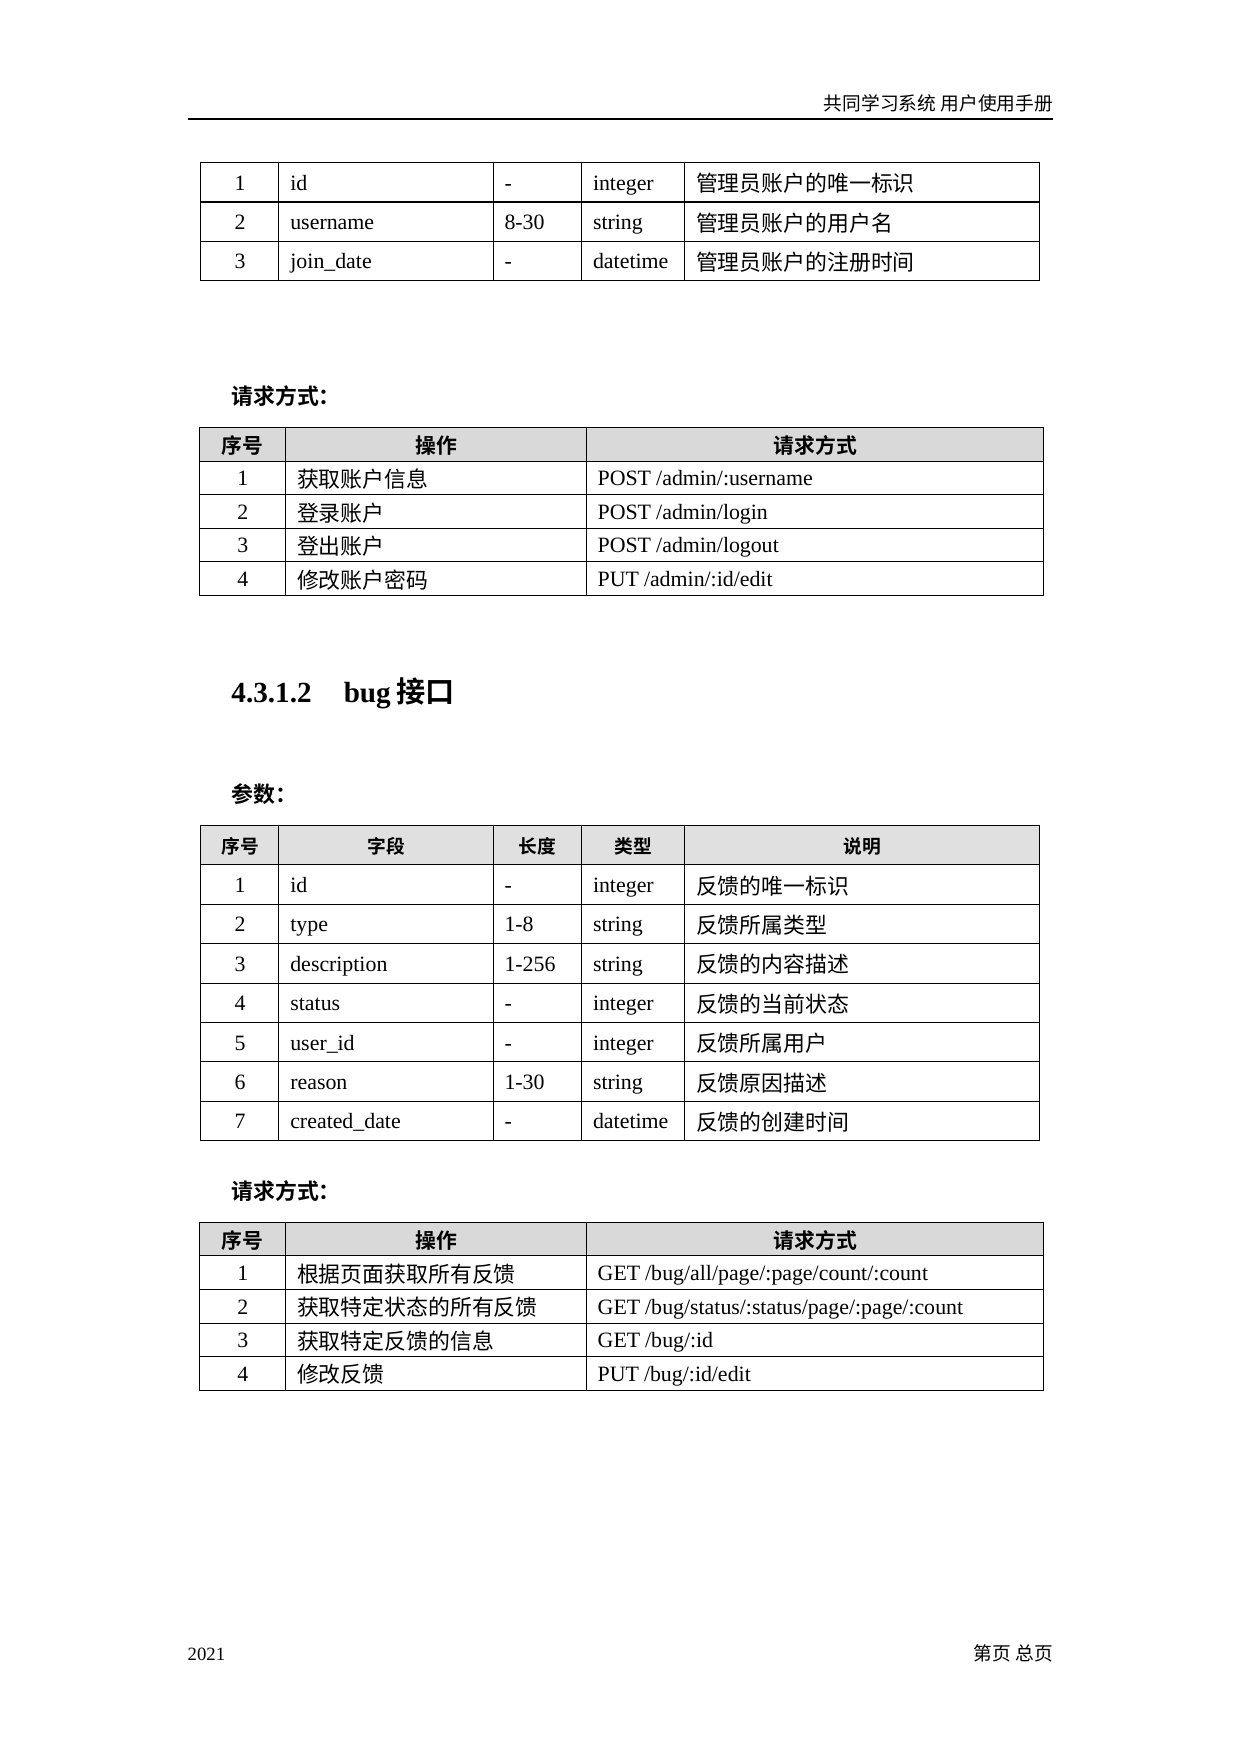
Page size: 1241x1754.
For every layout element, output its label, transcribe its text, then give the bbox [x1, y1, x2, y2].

table_cell 1 [201, 865, 278, 904]
table_cell string [582, 1062, 684, 1101]
table_cell 反馈所属类型 [685, 905, 1039, 943]
table_cell 反馈的创建时间 [685, 1102, 1039, 1140]
table_cell description [279, 944, 493, 982]
table_cell 2 [200, 495, 285, 528]
text 参数： [187, 777, 1053, 809]
table_cell - [494, 984, 581, 1022]
table_cell 7 [201, 1102, 278, 1140]
table_cell 2 [201, 905, 278, 943]
table_header 请求方式 [587, 1223, 1043, 1255]
table_cell string [582, 203, 684, 241]
table_cell status [279, 984, 493, 1022]
table_cell 获取特定状态的所有反馈 [286, 1290, 586, 1322]
table_cell id [279, 163, 493, 201]
table_cell GET /bug/:id [587, 1324, 1043, 1356]
table_cell 4 [201, 984, 278, 1022]
table_cell type [279, 905, 493, 943]
table_cell 管理员账户的注册时间 [685, 242, 1039, 280]
text 请求方式： [217, 379, 1053, 411]
table_cell 3 [201, 242, 278, 280]
table_header 请求方式 [587, 428, 1043, 461]
table_cell 4 [200, 562, 285, 595]
table_cell PUT /bug/:id/edit [587, 1357, 1043, 1389]
table_cell 反馈原因描述 [685, 1062, 1039, 1101]
table_cell 修改反馈 [286, 1357, 586, 1389]
table_cell 1-30 [494, 1062, 581, 1101]
table_cell 6 [201, 1062, 278, 1101]
table_cell 2 [201, 203, 278, 241]
table_header 序号 [200, 428, 285, 461]
table_cell - [494, 1102, 581, 1140]
text 请求方式： [217, 1173, 1053, 1206]
text bug接口 [231, 657, 1053, 722]
table_cell string [582, 944, 684, 982]
table_cell 5 [201, 1023, 278, 1061]
table_cell 反馈的唯一标识 [685, 865, 1039, 904]
table_cell 1-256 [494, 944, 581, 982]
table_header 序号 [201, 826, 278, 864]
table_cell 根据页面获取所有反馈 [286, 1256, 586, 1289]
table_cell id [279, 865, 493, 904]
table_cell - [494, 242, 581, 280]
table_header 说明 [685, 826, 1039, 864]
table_cell 反馈的当前状态 [685, 984, 1039, 1022]
table_cell - [494, 1023, 581, 1061]
table_cell 登录账户 [286, 495, 586, 528]
table_cell 获取特定反馈的信息 [286, 1324, 586, 1356]
table_header 操作 [286, 428, 586, 461]
table_cell string [582, 905, 684, 943]
table_cell datetime [582, 1102, 684, 1140]
table_cell POST /admin/login [587, 495, 1043, 528]
table_header 操作 [286, 1223, 586, 1255]
table_header 长度 [494, 826, 581, 864]
table_header 字段 [279, 826, 493, 864]
table_cell - [494, 163, 581, 201]
table_cell 4 [200, 1357, 285, 1389]
table_cell 2 [200, 1290, 285, 1322]
table_cell GET /bug/status/:status/page/:page/:count [587, 1290, 1043, 1322]
table_cell - [494, 865, 581, 904]
table_cell datetime [582, 242, 684, 280]
table_cell username [279, 203, 493, 241]
table_header 类型 [582, 826, 684, 864]
table_cell created_date [279, 1102, 493, 1140]
table_cell POST /admin/:username [587, 462, 1043, 494]
table_cell 3 [200, 529, 285, 561]
table_cell 3 [201, 944, 278, 982]
table_cell 修改账户密码 [286, 562, 586, 595]
table_cell 管理员账户的唯一标识 [685, 163, 1039, 201]
table_cell 1-8 [494, 905, 581, 943]
table_cell 反馈的内容描述 [685, 944, 1039, 982]
table_cell 1 [201, 163, 278, 201]
table_cell integer [582, 163, 684, 201]
table_cell user_id [279, 1023, 493, 1061]
table_cell 1 [200, 1256, 285, 1289]
table_cell PUT /admin/:id/edit [587, 562, 1043, 595]
table_cell integer [582, 984, 684, 1022]
table_cell join_date [279, 242, 493, 280]
table_cell integer [582, 1023, 684, 1061]
table_cell 8-30 [494, 203, 581, 241]
table_cell POST /admin/logout [587, 529, 1043, 561]
table_cell integer [582, 865, 684, 904]
table_cell 3 [200, 1324, 285, 1356]
table_cell 反馈所属用户 [685, 1023, 1039, 1061]
table_cell GET /bug/all/page/:page/count/:count [587, 1256, 1043, 1289]
table_header 序号 [200, 1223, 285, 1255]
table_cell reason [279, 1062, 493, 1101]
table_cell 1 [200, 462, 285, 494]
table_cell 获取账户信息 [286, 462, 586, 494]
table_cell 管理员账户的用户名 [685, 203, 1039, 241]
table_cell 登出账户 [286, 529, 586, 561]
